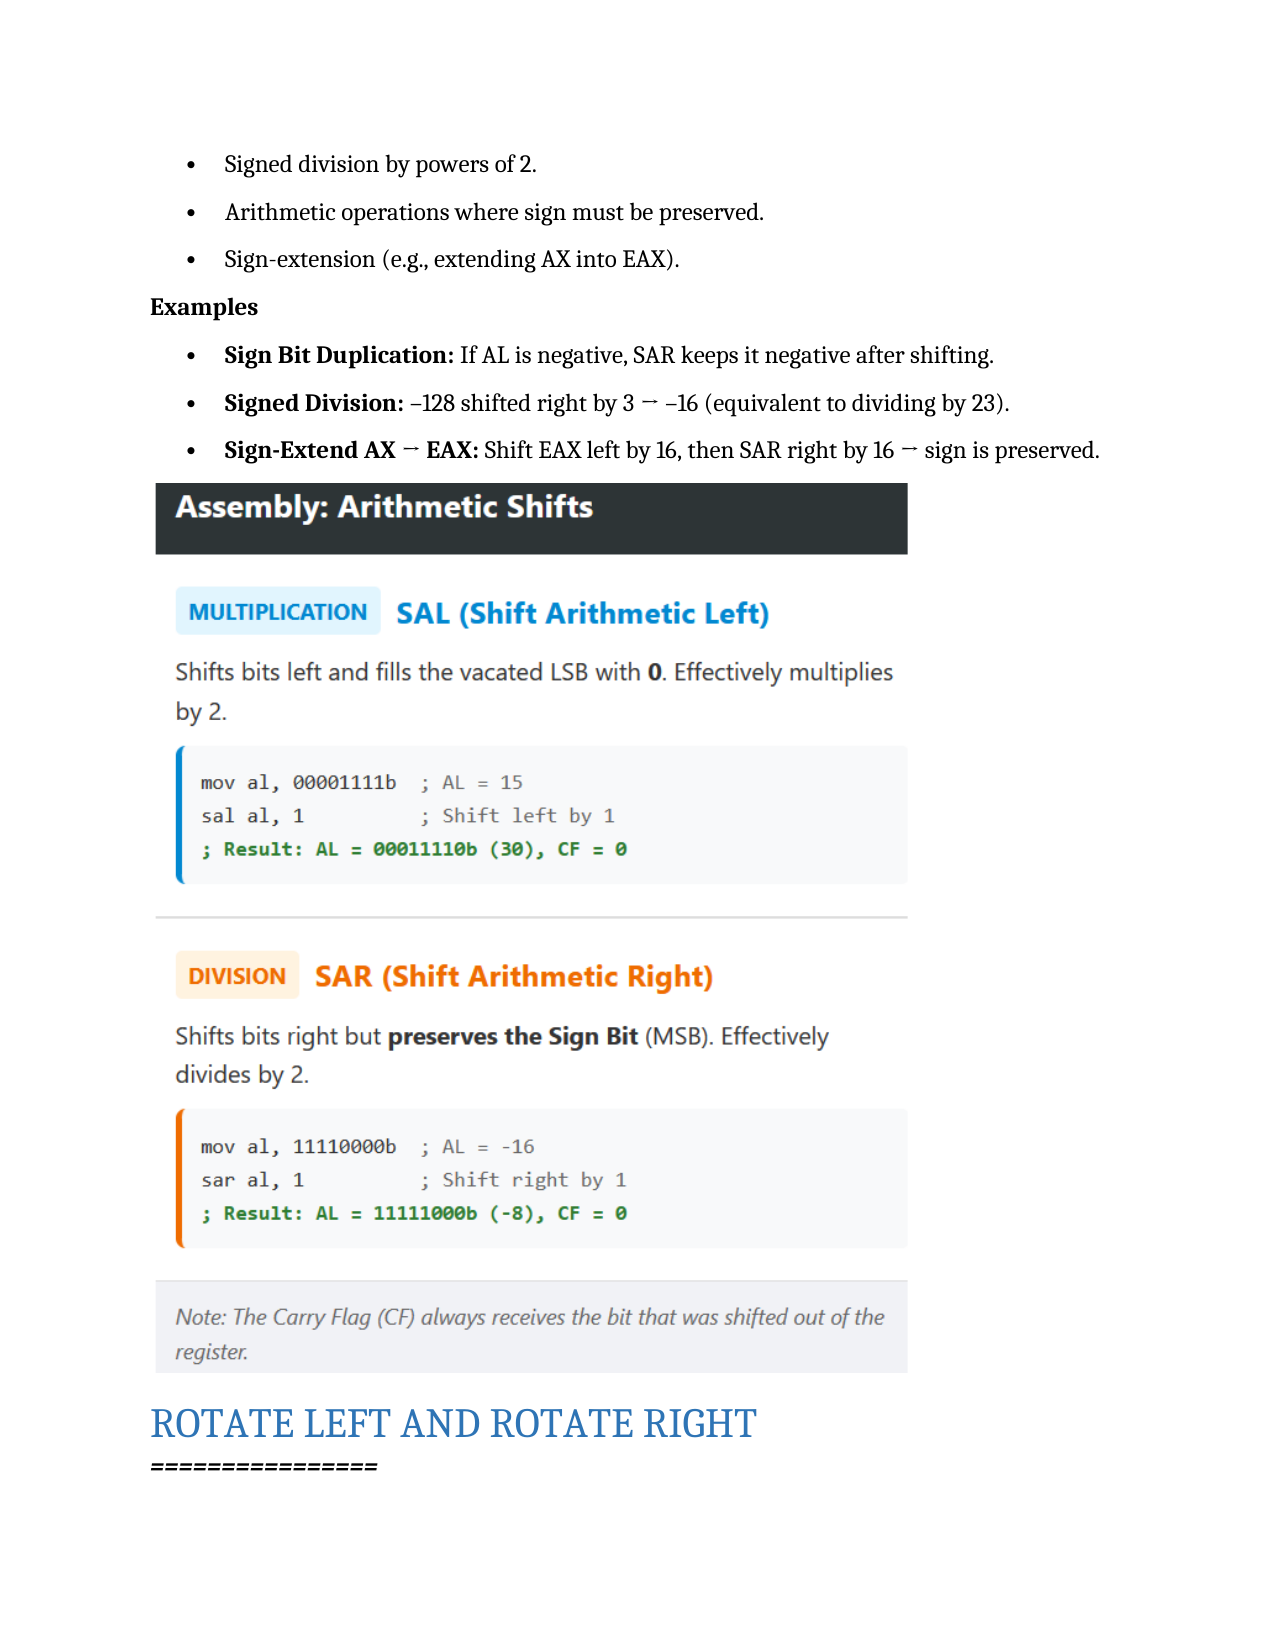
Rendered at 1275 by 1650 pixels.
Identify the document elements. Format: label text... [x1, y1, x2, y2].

text Examples [150, 293, 1125, 322]
text ROTATE LEFT AND ROTATE RIGHT [150, 1400, 1125, 1448]
picture [155, 483, 908, 1373]
list Sign-extension (e.g., extending AX into EAX). [187, 245, 1125, 274]
list Sign-Extend AX → EAX: Shift EAX left by 16, then SAR right by 16 → sign is preserved. [187, 436, 1125, 465]
list Arithmetic operations where sign must be preserved. [187, 198, 1125, 226]
text ================ [150, 1452, 1125, 1481]
list Signed Division: –128 shifted right by 3 → –16 (equivalent to dividing by 23). [187, 388, 1125, 417]
list Signed division by powers of 2. [187, 150, 1125, 179]
list Sign Bit Duplication: If AL is negative, SAR keeps it negative after shifting. [187, 341, 1125, 369]
